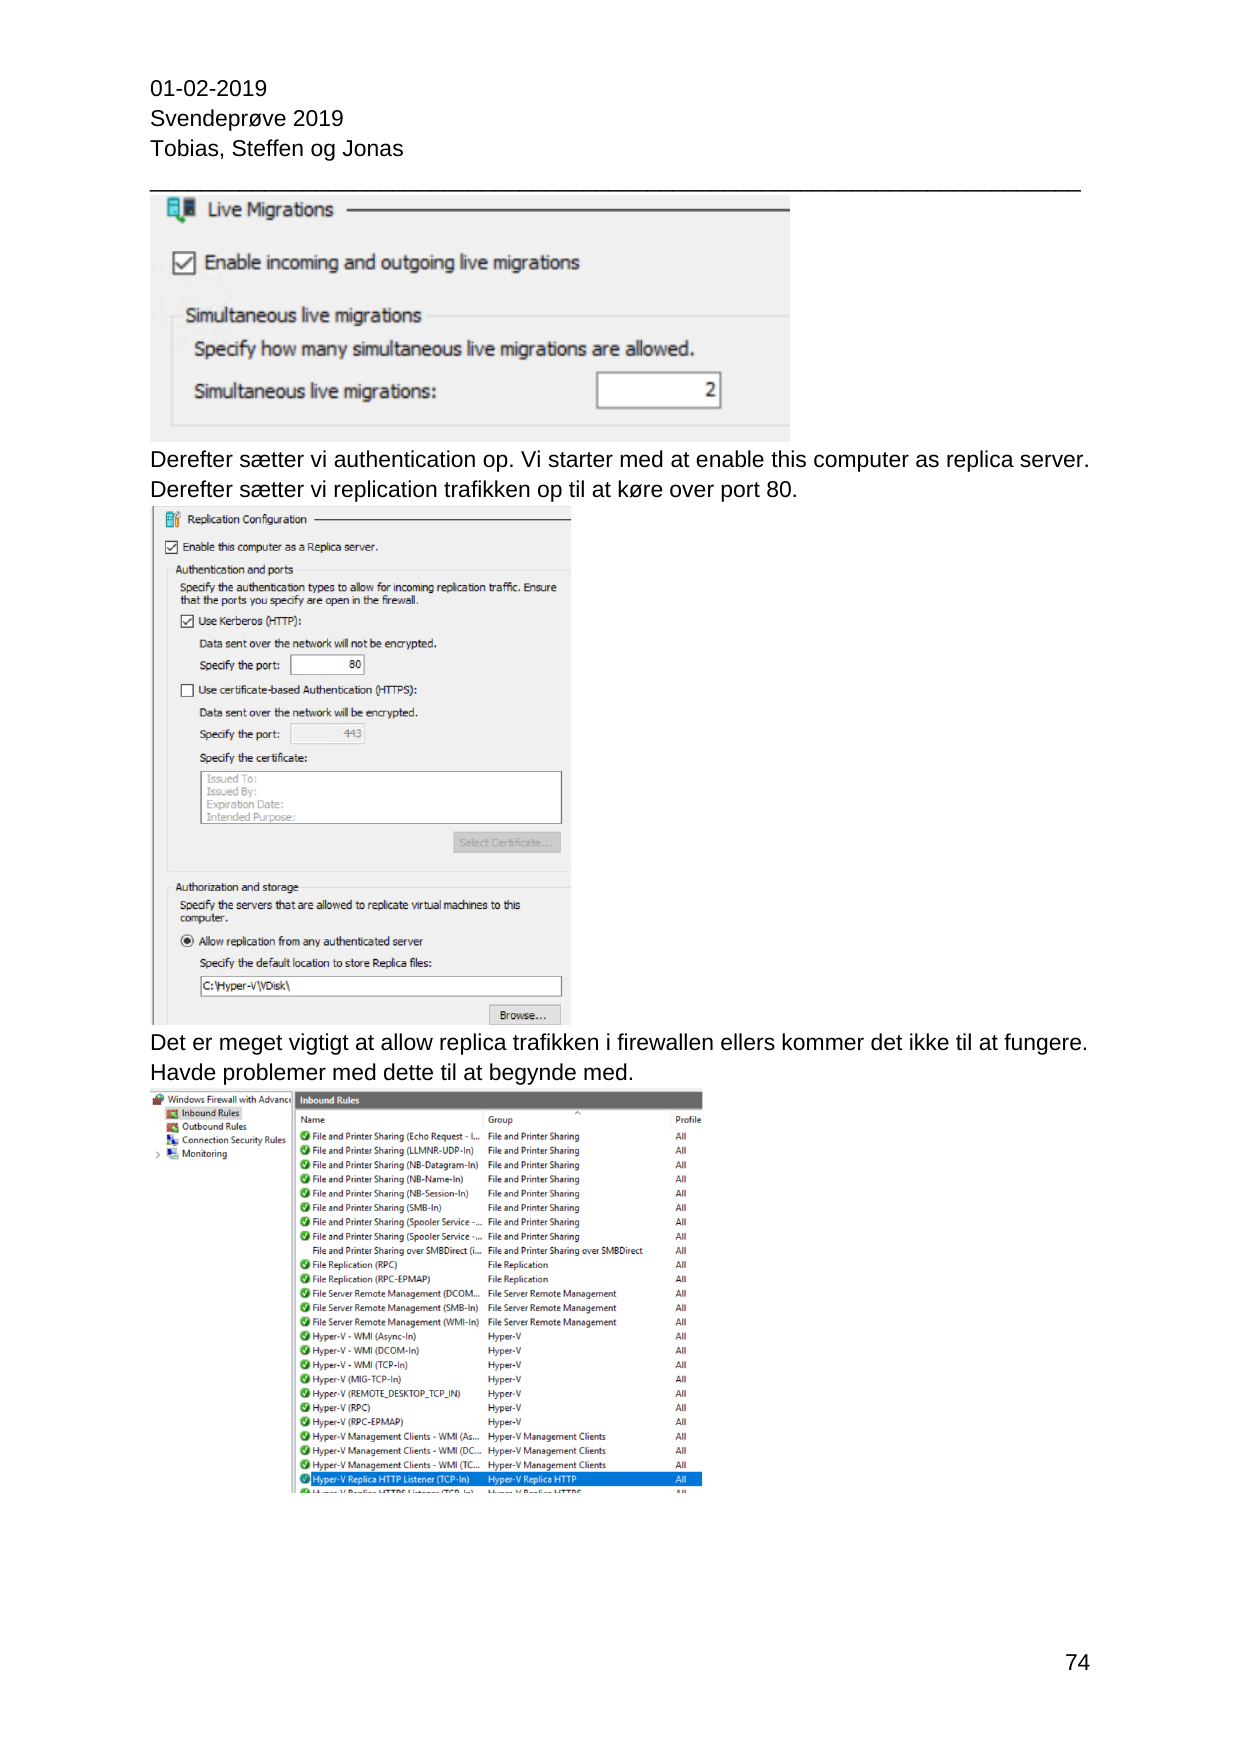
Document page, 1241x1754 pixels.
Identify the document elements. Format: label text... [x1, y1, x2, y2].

picture [150, 1088, 703, 1493]
text Det er meget vigtigt at allow replica trafikken i firewallen ellers kommer det ikke til at fungere. Havde problemer med dette til at begynde med. [150, 1028, 1090, 1085]
picture [150, 195, 790, 442]
picture [150, 506, 572, 1025]
text Derefter sætter vi authentication op. Vi starter med at enable this computer as replica server. Derefter sætter vi replication trafikken op til at køre over port 80. [150, 446, 1090, 502]
